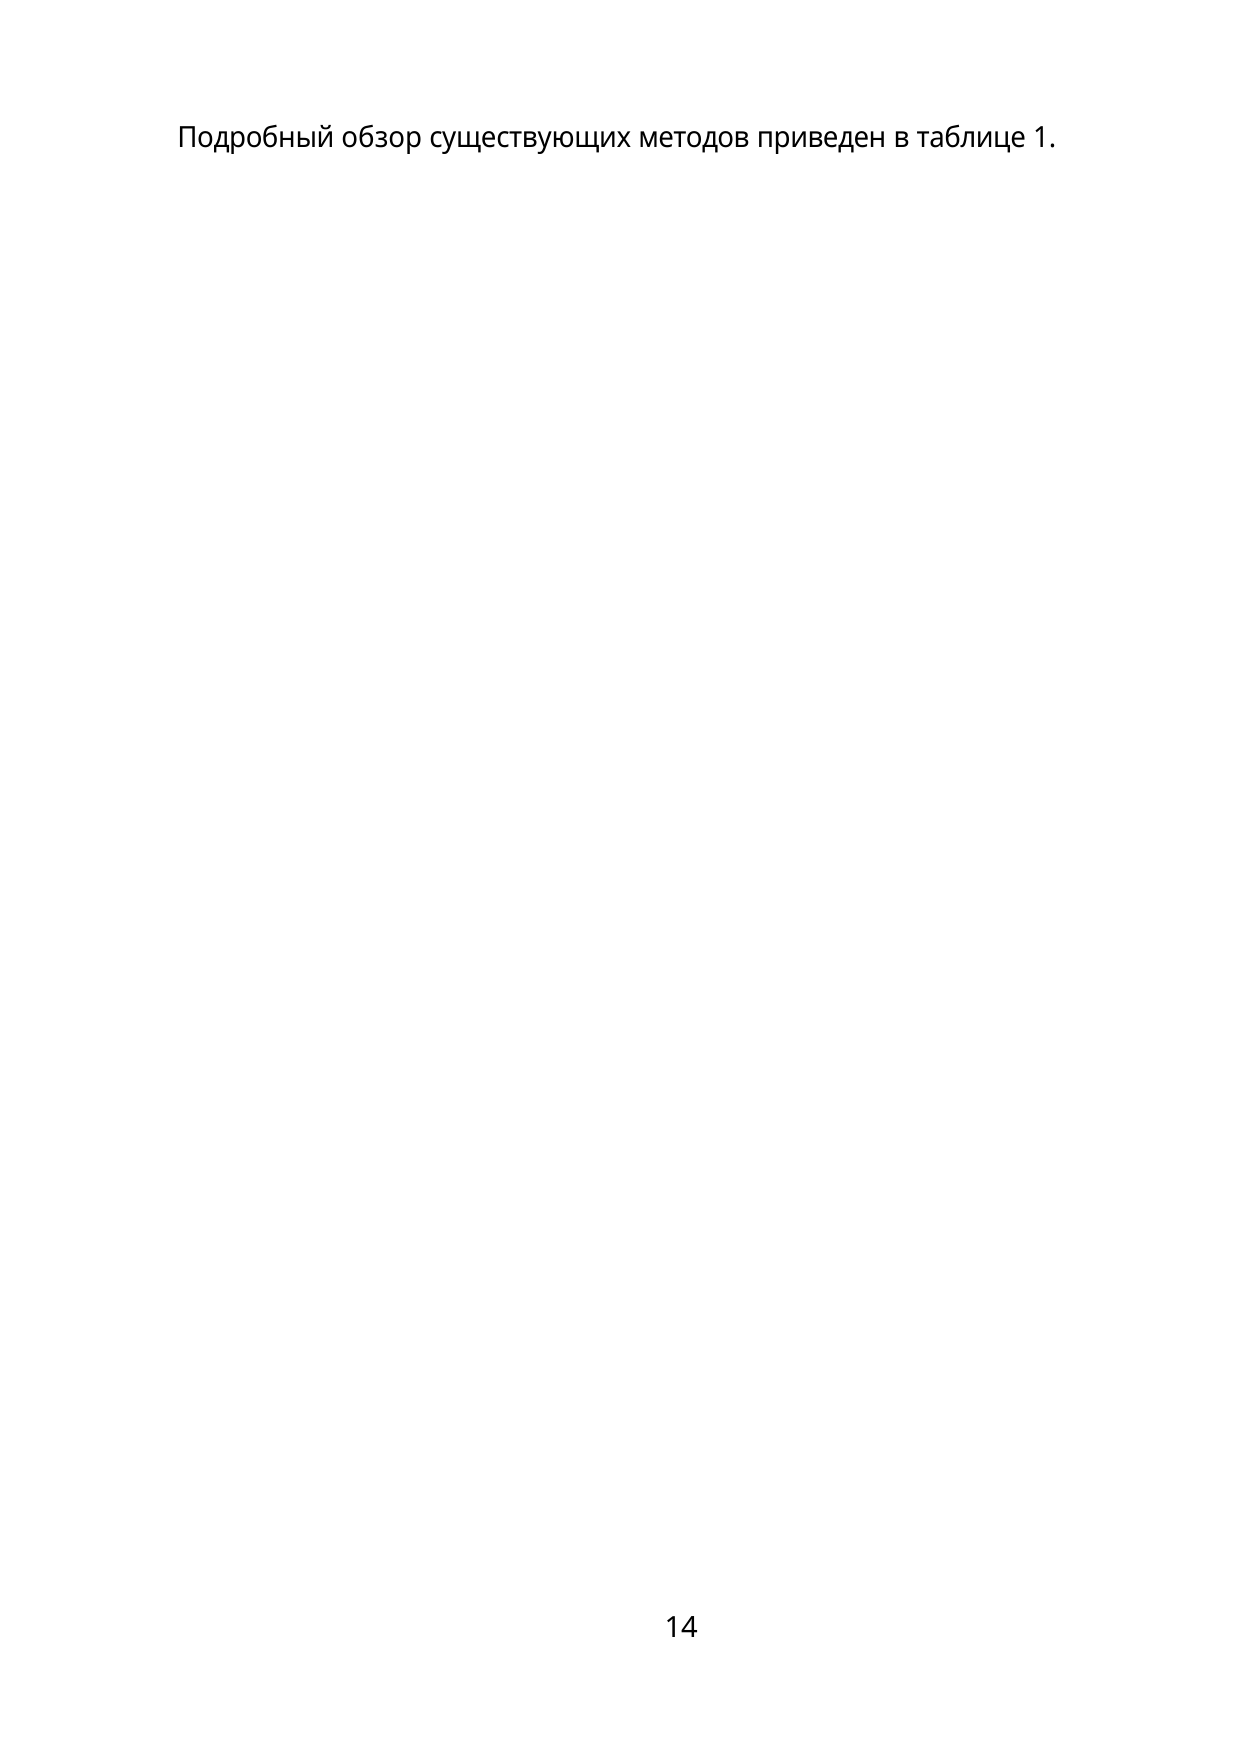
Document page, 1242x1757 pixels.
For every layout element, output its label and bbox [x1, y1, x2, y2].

text [177, 117, 1183, 156]
